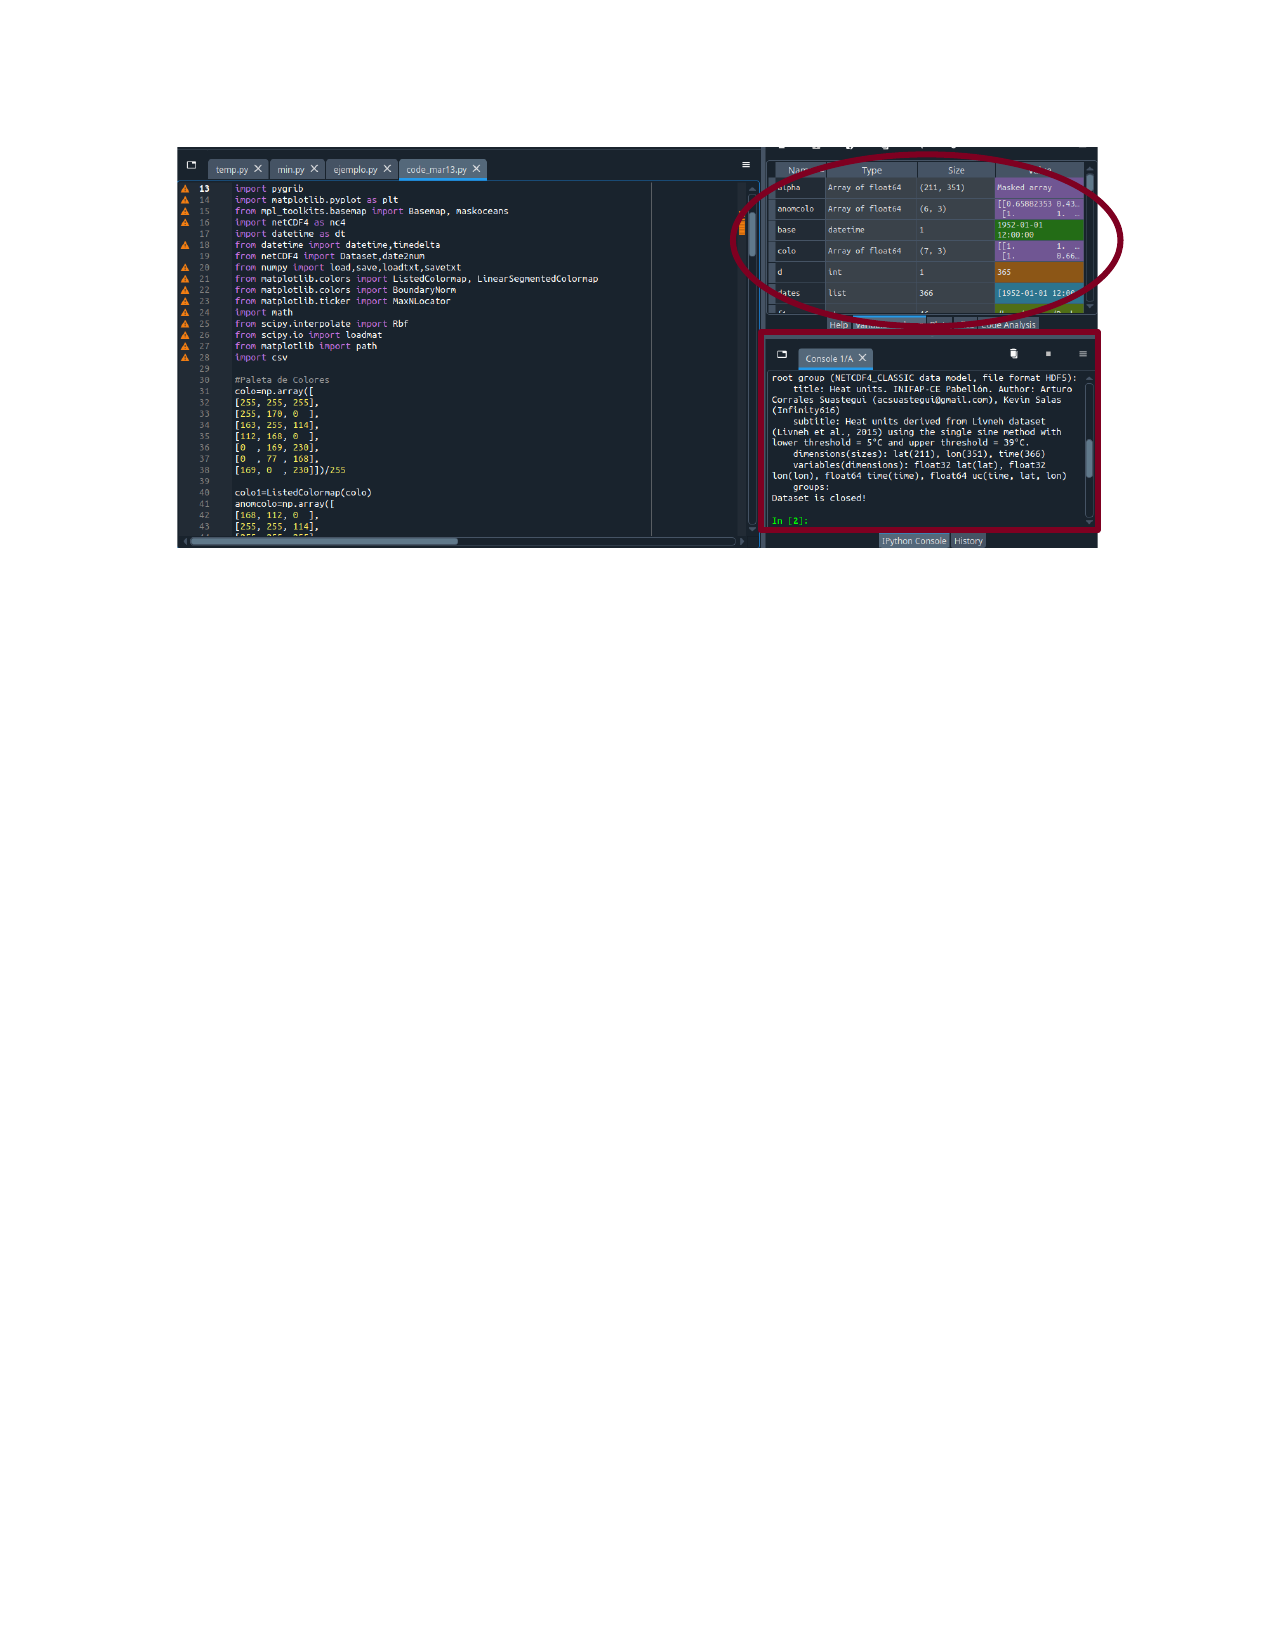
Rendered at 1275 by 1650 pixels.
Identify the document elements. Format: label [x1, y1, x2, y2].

picture [177, 147, 1098, 548]
picture [962, 286, 1098, 329]
picture [764, 335, 1095, 527]
picture [736, 158, 1098, 323]
